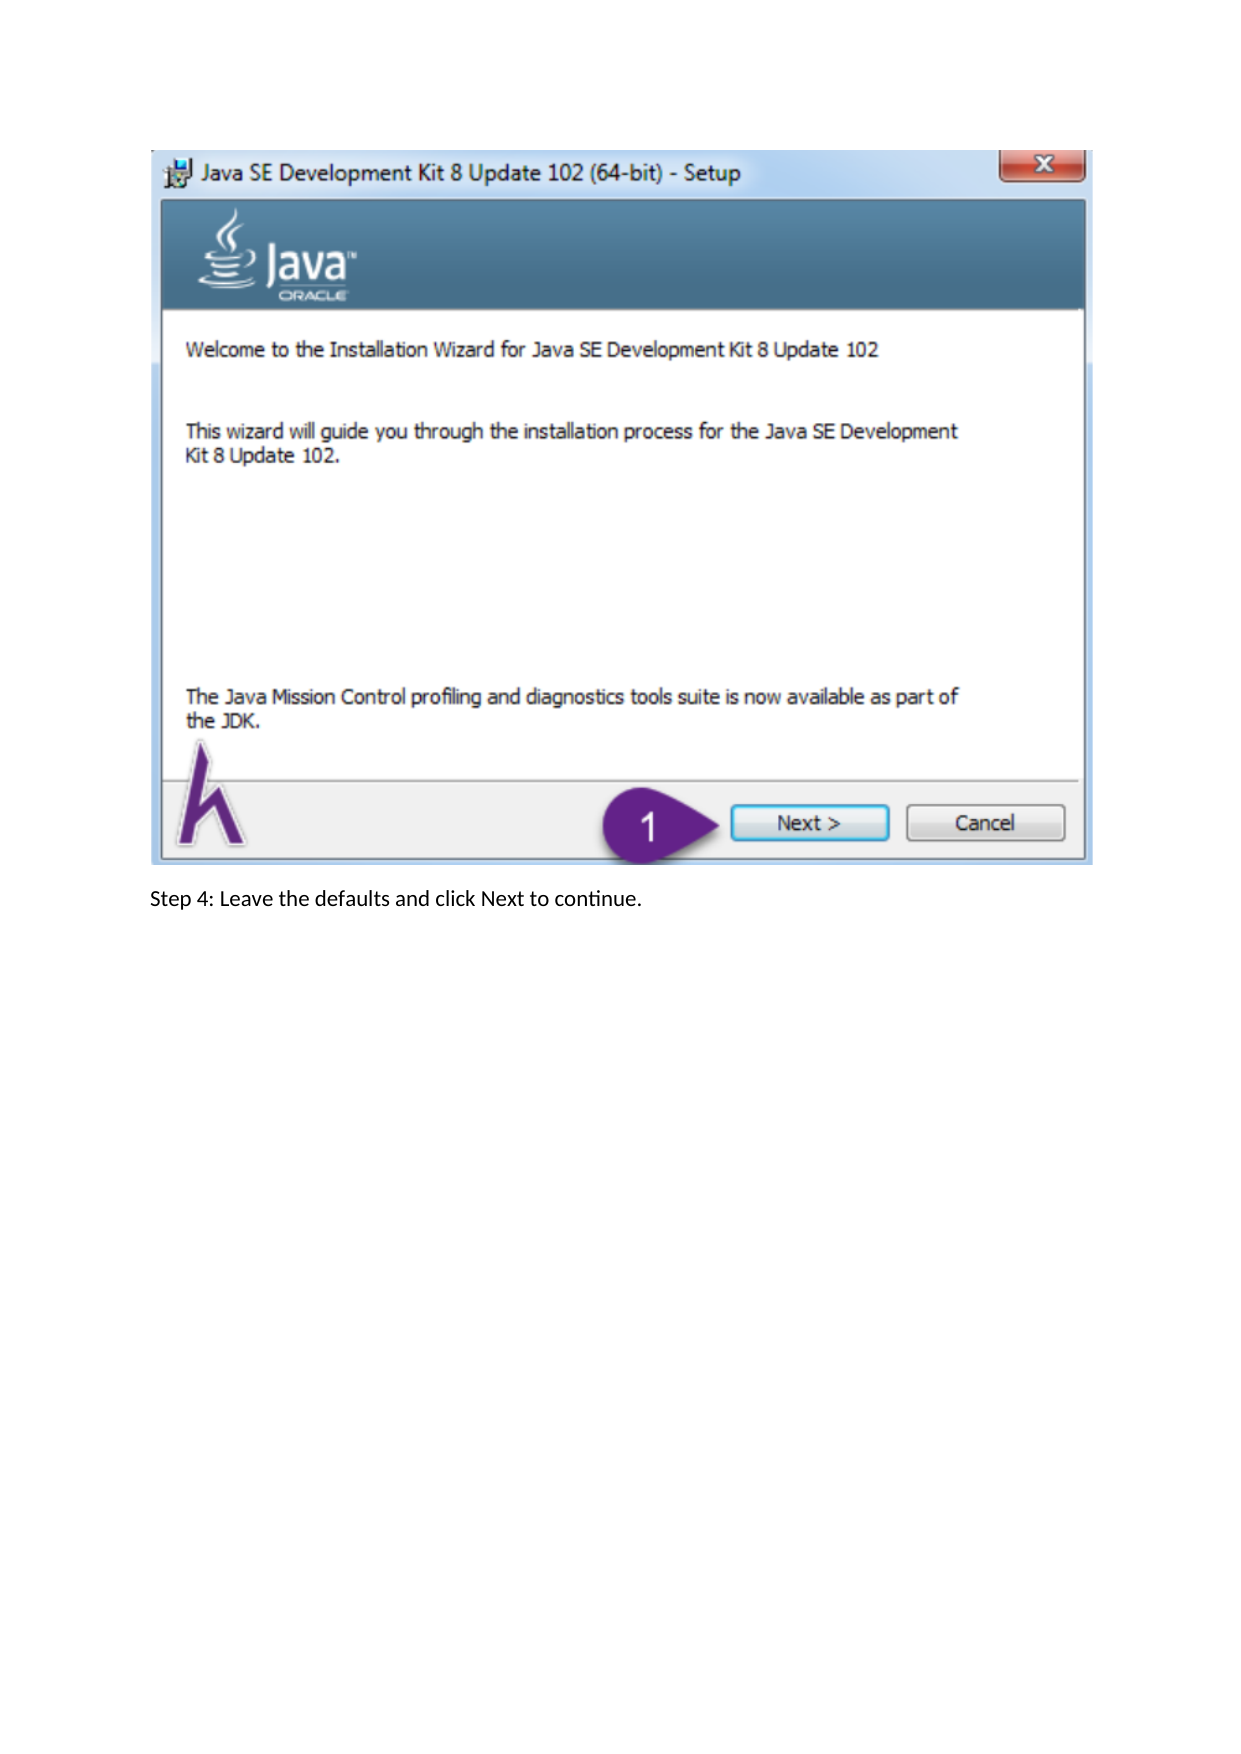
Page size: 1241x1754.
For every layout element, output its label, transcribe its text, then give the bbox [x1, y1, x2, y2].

picture [150, 150, 1093, 865]
text Step 4: Leave the defaults and click Next to continue. [150, 884, 1093, 912]
